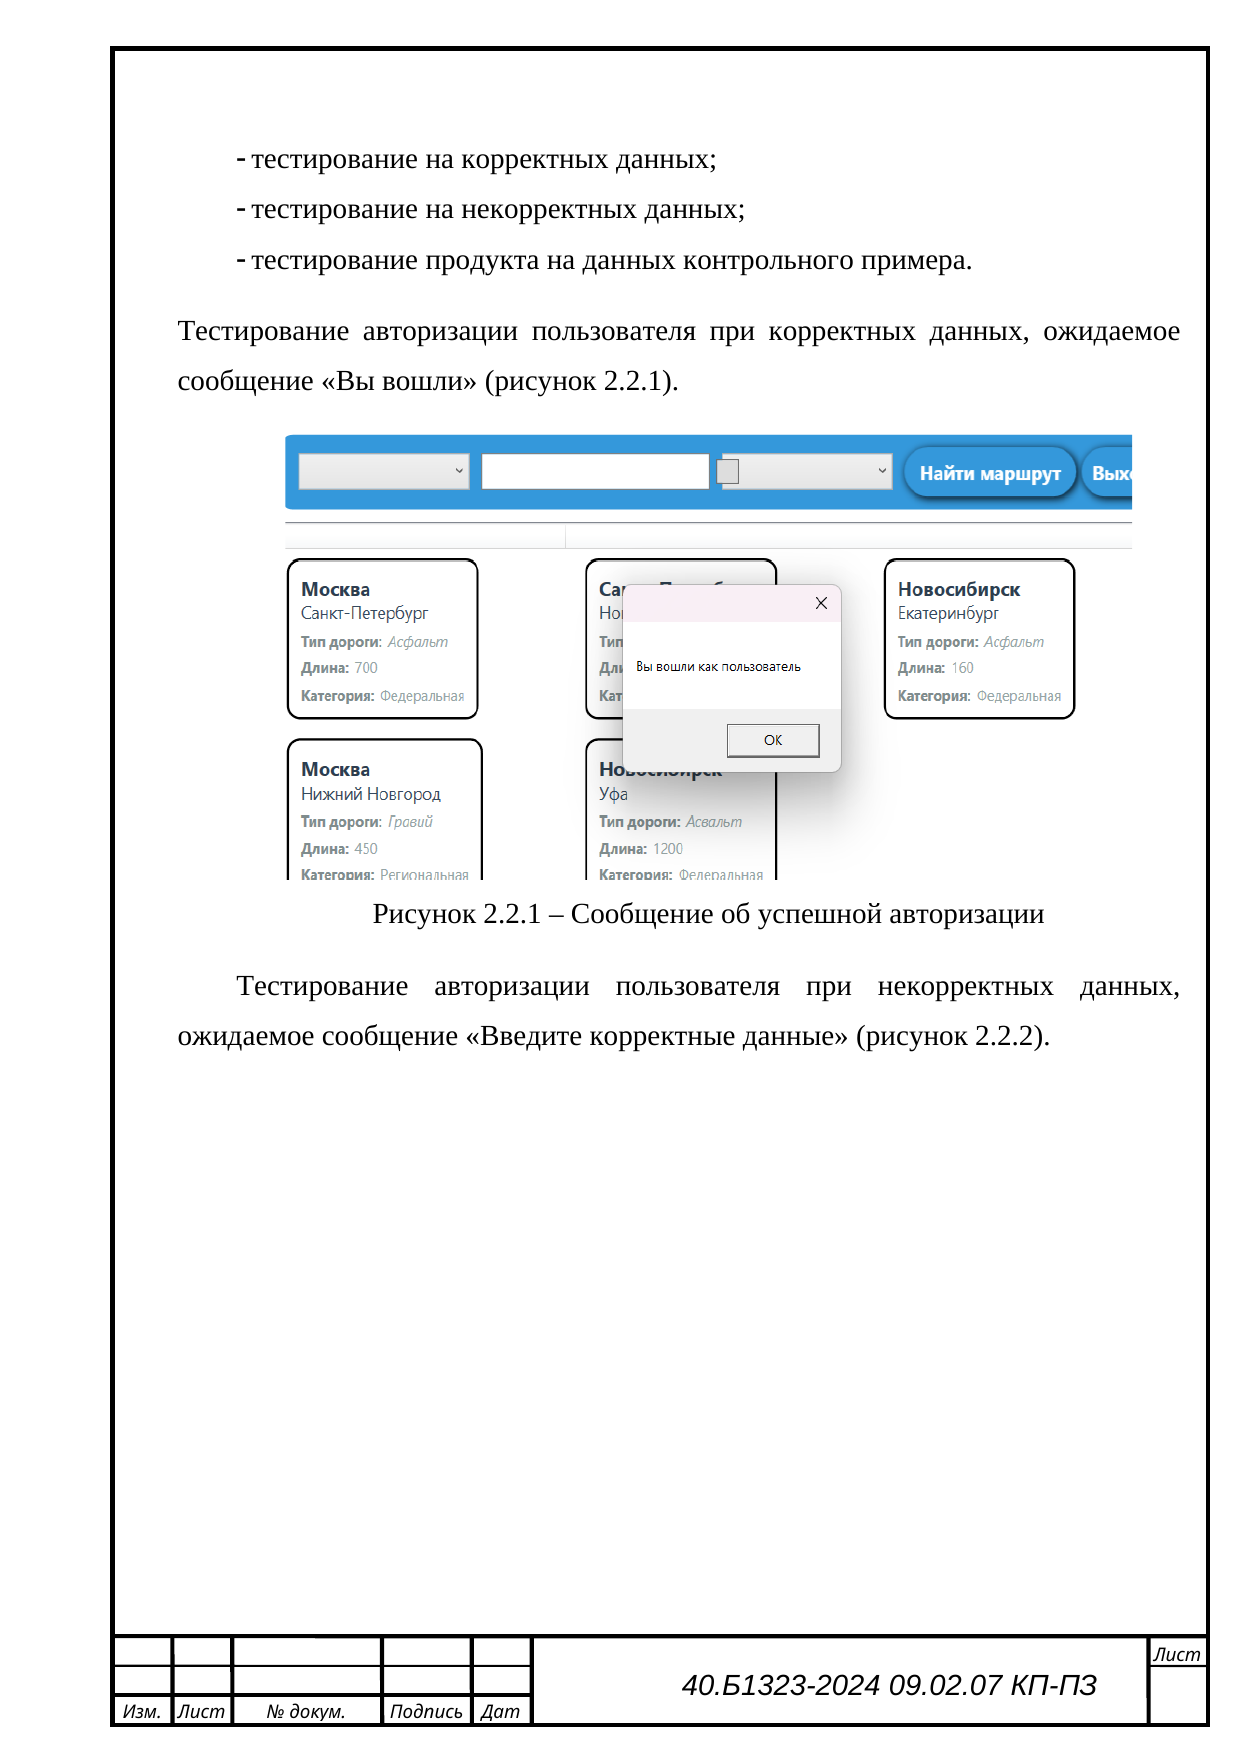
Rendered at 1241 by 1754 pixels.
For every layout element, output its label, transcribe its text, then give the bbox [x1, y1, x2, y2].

picture [285, 434, 1133, 880]
list тестирование продукта на данных контрольного примера. [177, 242, 1181, 275]
text Тестирование авторизации пользователя при некорректных данных, ожидаемое сообщение «Введите корректные данные» (рисунок 2.2.2). [177, 968, 1181, 1052]
list тестирование на некорректных данных; [177, 191, 1181, 225]
text Тестирование авторизации пользователя при корректных данных, ожидаемое сообщение «Вы вошли» (рисунок 2.2.1). [177, 313, 1181, 397]
list тестирование на корректных данных; [177, 141, 1181, 174]
